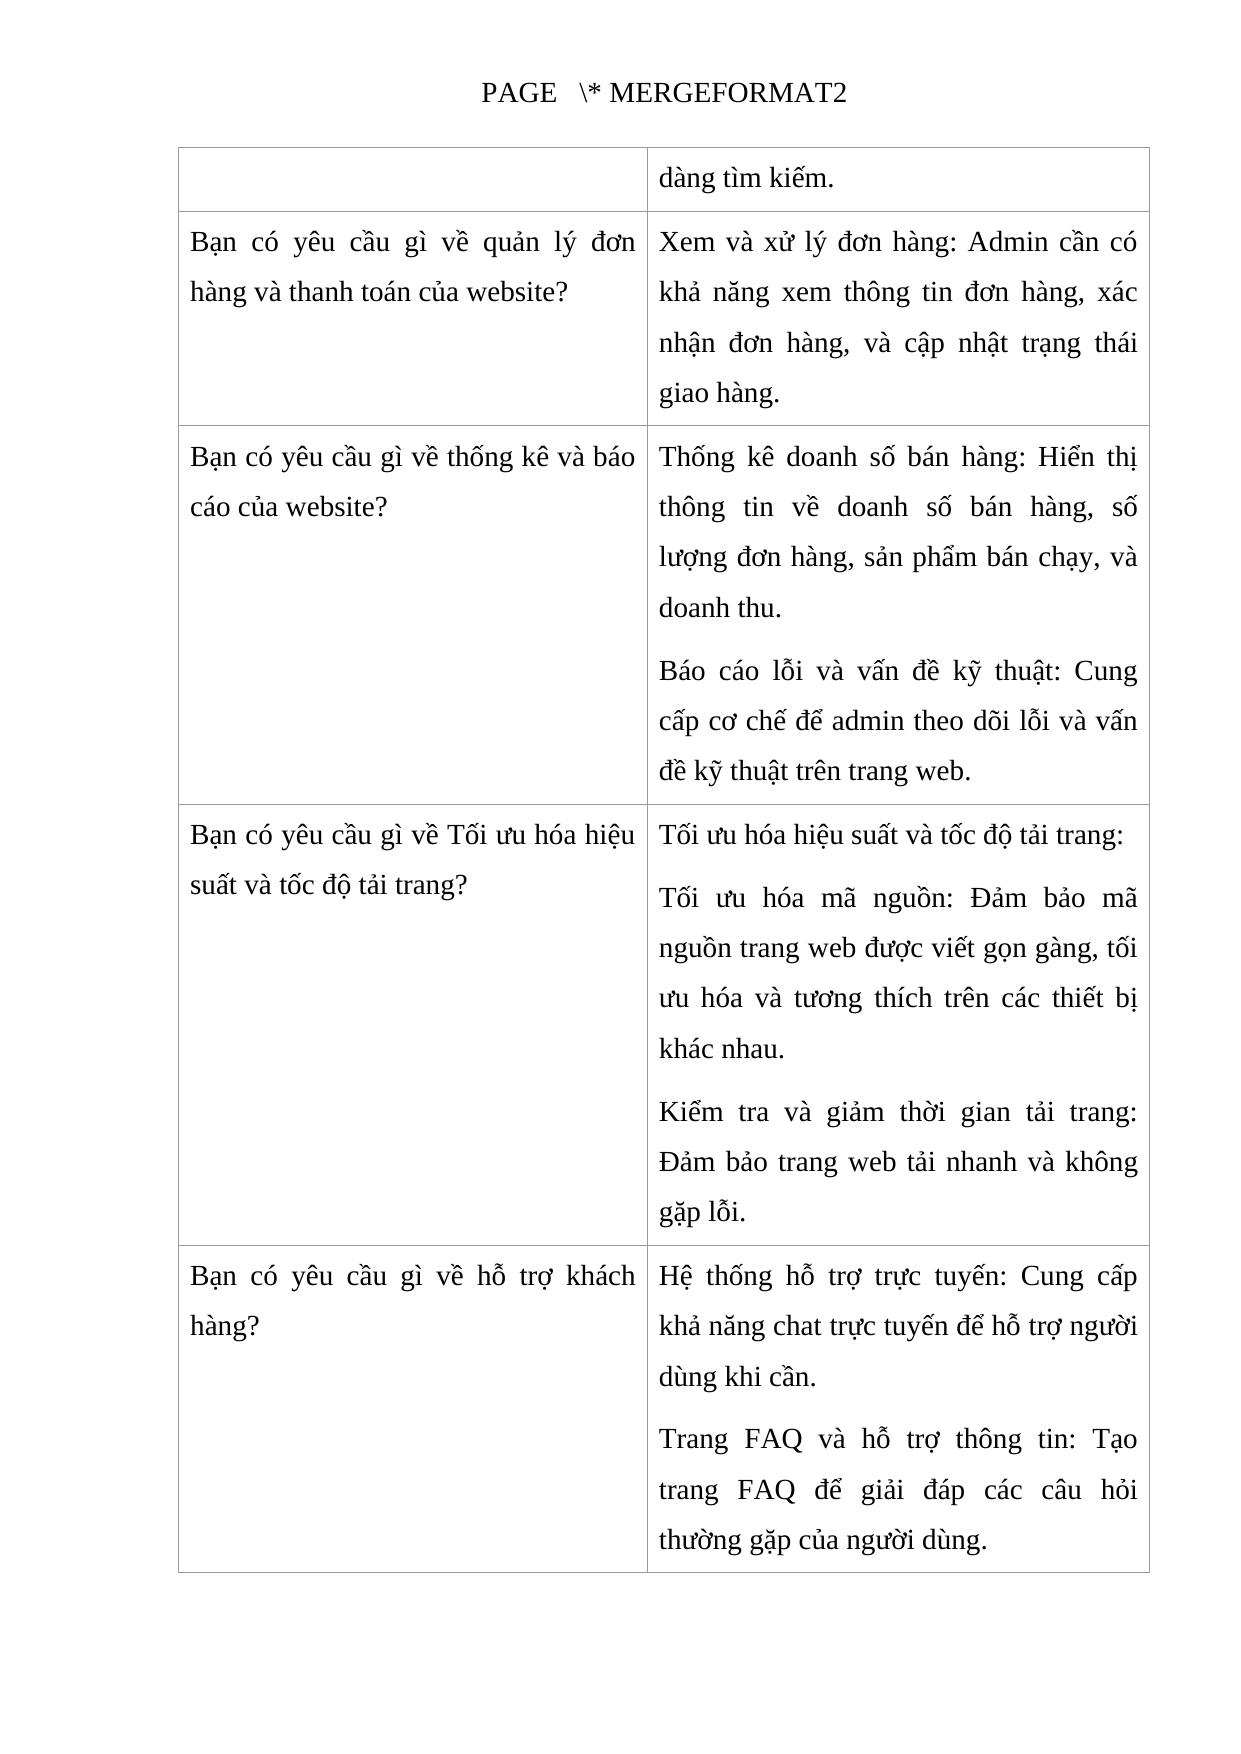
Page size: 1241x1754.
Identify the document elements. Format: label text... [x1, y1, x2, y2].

table_cell Tối ưu hóa hiệu suất và tốc độ tải trang: Tối ưu hóa mã nguồn: Đảm bảo mã nguồn trang web được viết gọn gàng, tối ưu hóa và tương thích trên các thiết bị khác nhau. Kiểm tra và giảm thời gian tải trang: Đảm bảo trang web tải nhanh và không gặp lỗi. [648, 805, 1149, 1244]
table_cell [179, 148, 647, 211]
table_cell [648, 148, 1149, 211]
table_cell Hệ thống hỗ trợ trực tuyến: Cung cấp khả năng chat trực tuyến để hỗ trợ người dùng khi cần. Trang FAQ và hỗ trợ thông tin: Tạo trang FAQ để giải đáp các câu hỏi thường gặp của người dùng. [648, 1246, 1149, 1572]
table_cell Bạn có yêu cầu gì về hỗ trợ khách hàng? [179, 1246, 647, 1572]
table_cell Bạn có yêu cầu gì về quản lý đơn hàng và thanh toán của website? [179, 212, 647, 425]
table_cell Bạn có yêu cầu gì về thống kê và báo cáo của website? [179, 426, 647, 803]
table_cell Thống kê doanh số bán hàng: Hiển thị thông tin về doanh số bán hàng, số lượng đơn hàng, sản phẩm bán chạy, và doanh thu. Báo cáo lỗi và vấn đề kỹ thuật: Cung cấp cơ chế để admin theo dõi lỗi và vấn đề kỹ thuật trên trang web. [648, 426, 1149, 803]
table_cell Xem và xử lý đơn hàng: Admin cần có khả năng xem thông tin đơn hàng, xác nhận đơn hàng, và cập nhật trạng thái giao hàng. [648, 212, 1149, 425]
table_cell Bạn có yêu cầu gì về Tối ưu hóa hiệu suất và tốc độ tải trang? [179, 805, 647, 1244]
